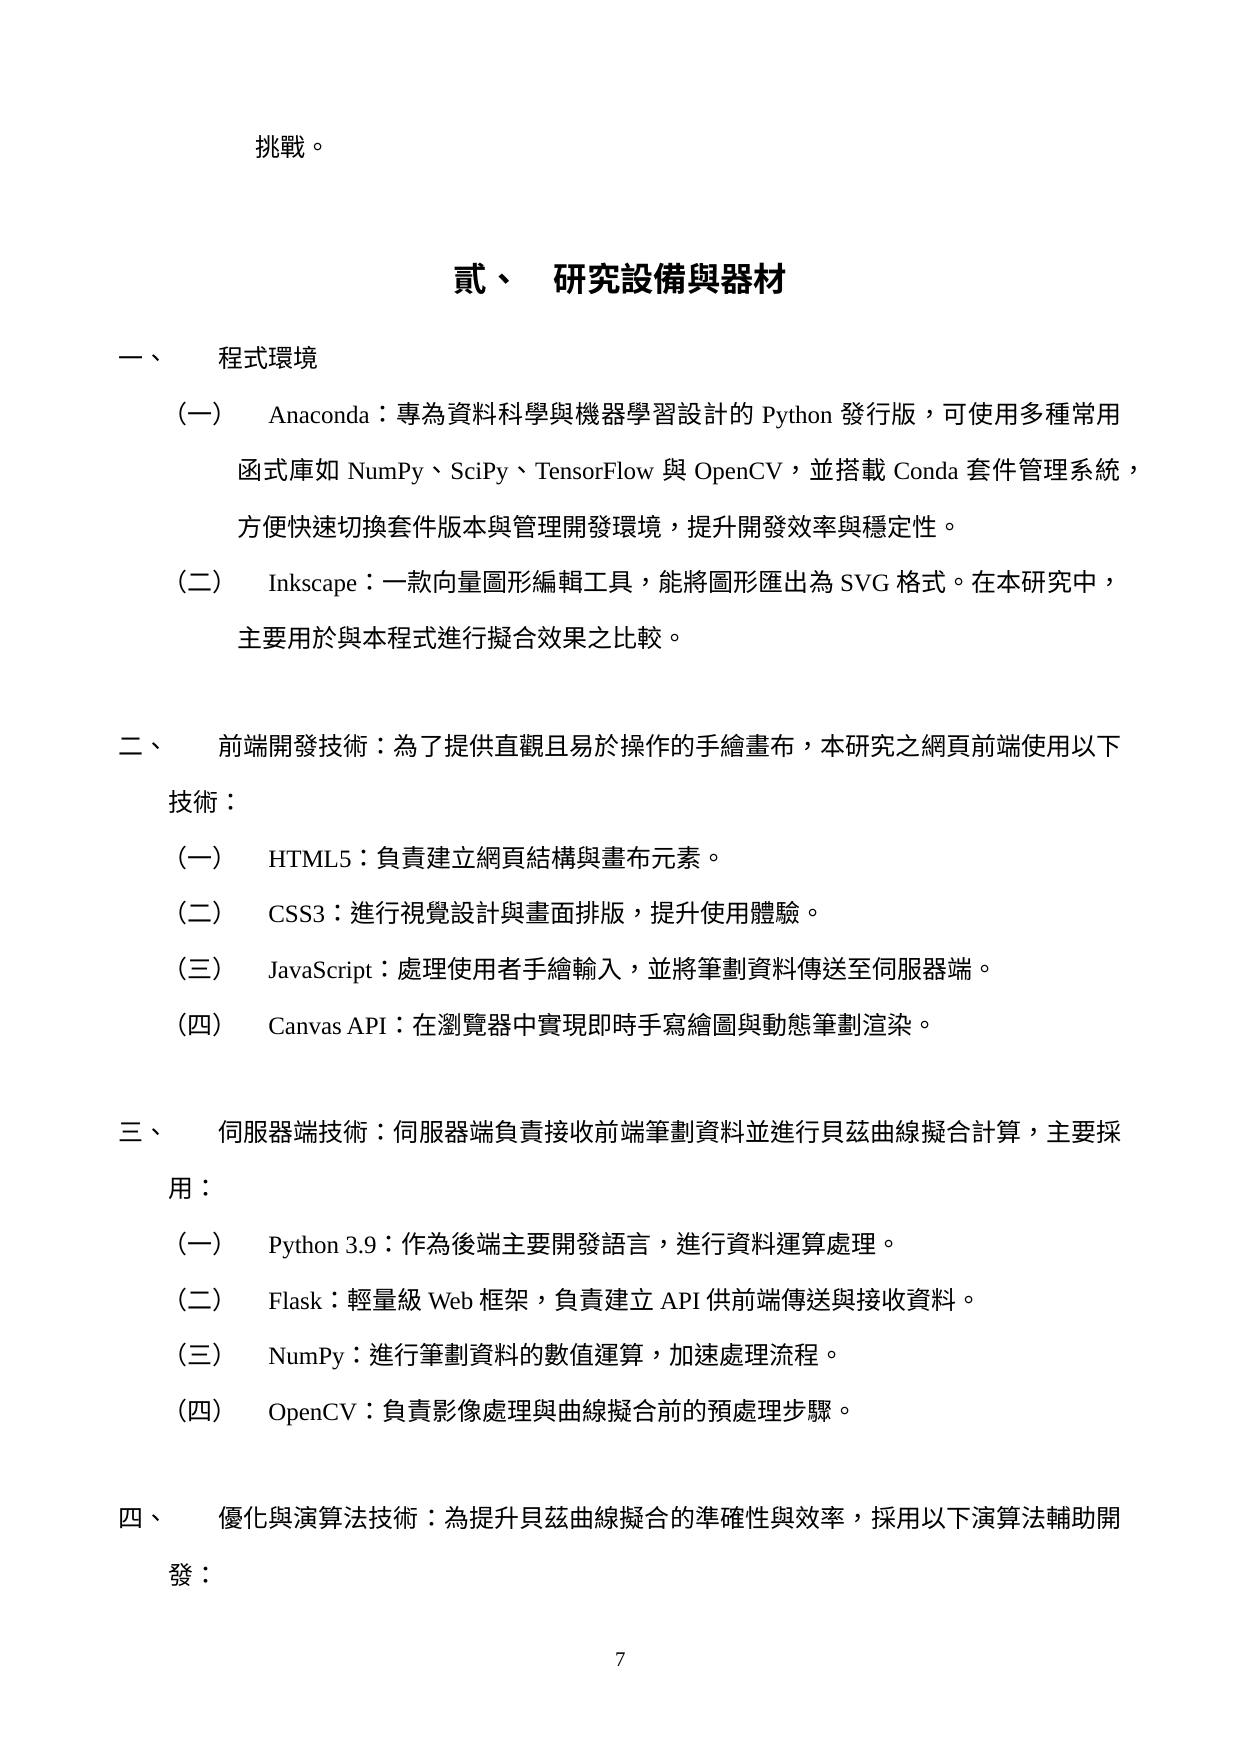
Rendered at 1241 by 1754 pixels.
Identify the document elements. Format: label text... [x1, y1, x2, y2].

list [218, 127, 1122, 164]
list NumPy：進行筆劃資料的數值運算，加速處理流程。 [162, 1335, 1122, 1373]
list HTML5：負責建立網頁結構與畫布元素。 [162, 838, 1122, 875]
list 程式環境 [118, 338, 1122, 376]
list Inkscape：一款向量圖形編輯工具，能將圖形匯出為 SVG 格式。在本研究中，主要用於與本程式進行擬合效果之比較。 [163, 562, 1122, 656]
list CSS3：進行視覺設計與畫面排版，提升使用體驗。 [162, 893, 1122, 931]
list Anaconda：專為資料科學與機器學習設計的 Python 發行版，可使用多種常用函式庫如 NumPy、SciPy、TensorFlow 與 OpenCV，並搭載 Conda 套件管理系統，方便快速切換套件版本與管理開發環境，提升開發效率與穩定性。 [163, 394, 1122, 544]
list Canvas API：在瀏覽器中實現即時手寫繪圖與動態筆劃渲染。 [162, 1004, 1122, 1042]
list 優化與演算法技術：為提升貝茲曲線擬合的準確性與效率，採用以下演算法輔助開發： [118, 1498, 1122, 1592]
list 伺服器端技術：伺服器端負責接收前端筆劃資料並進行貝茲曲線擬合計算，主要採用： [118, 1112, 1122, 1206]
list 前端開發技術：為了提供直觀且易於操作的手繪畫布，本研究之網頁前端使用以下技術： [118, 726, 1122, 819]
list JavaScript：處理使用者手繪輸入，並將筆劃資料傳送至伺服器端。 [162, 949, 1122, 986]
list 研究設備與器材 [118, 239, 1122, 314]
list Python 3.9：作為後端主要開發語言，進行資料運算處理。 [162, 1224, 1122, 1261]
list Flask：輕量級 Web 框架，負責建立 API 供前端傳送與接收資料。 [162, 1279, 1122, 1317]
list OpenCV：負責影像處理與曲線擬合前的預處理步驟。 [162, 1391, 1122, 1428]
